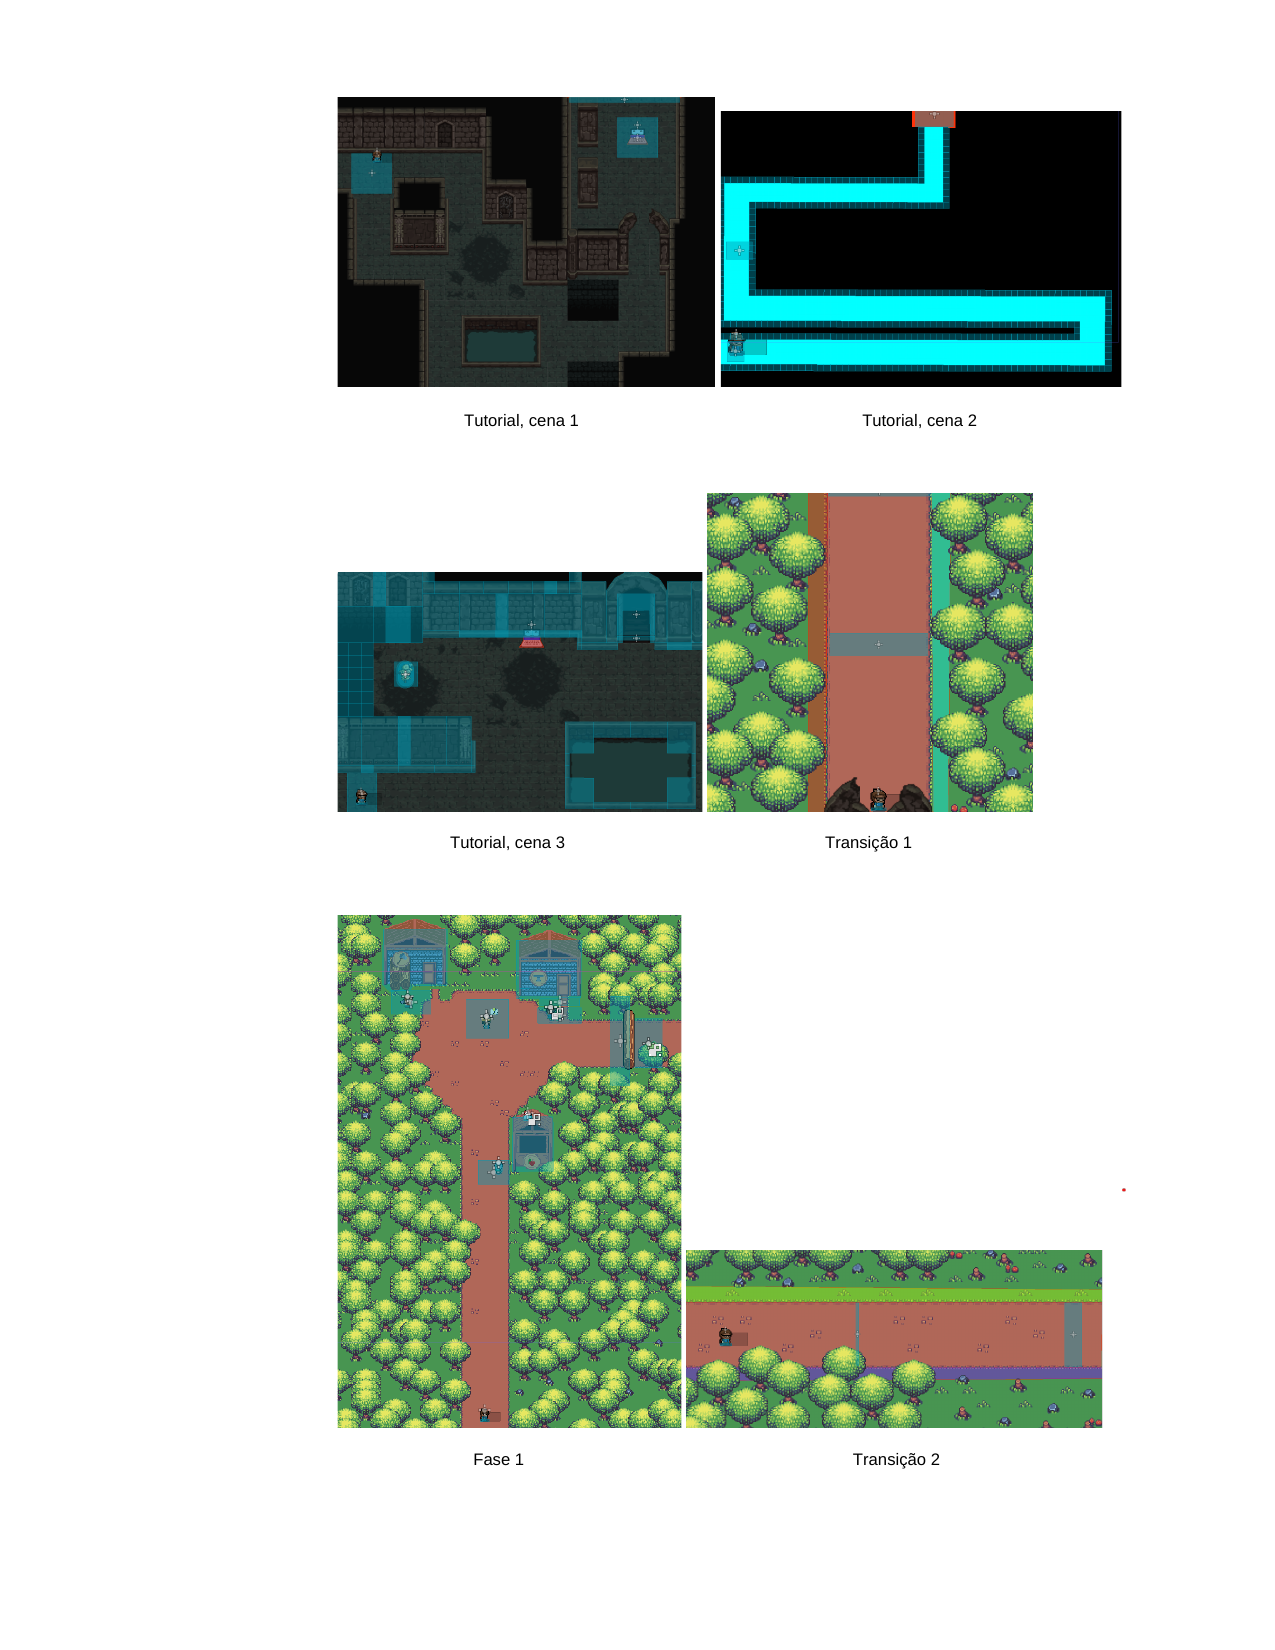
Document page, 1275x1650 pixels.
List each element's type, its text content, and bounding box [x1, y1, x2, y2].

text Tutorial, cena 3 Transição 1 [337, 833, 1200, 852]
picture [337, 97, 715, 387]
picture [707, 493, 1033, 812]
picture [337, 572, 703, 812]
picture [686, 1188, 1126, 1428]
picture [720, 111, 1122, 387]
text Tutorial, cena 1 Tutorial, cena 2 [337, 411, 1200, 430]
picture [337, 915, 682, 1428]
text Fase 1 Transição 2 [337, 1450, 1200, 1469]
